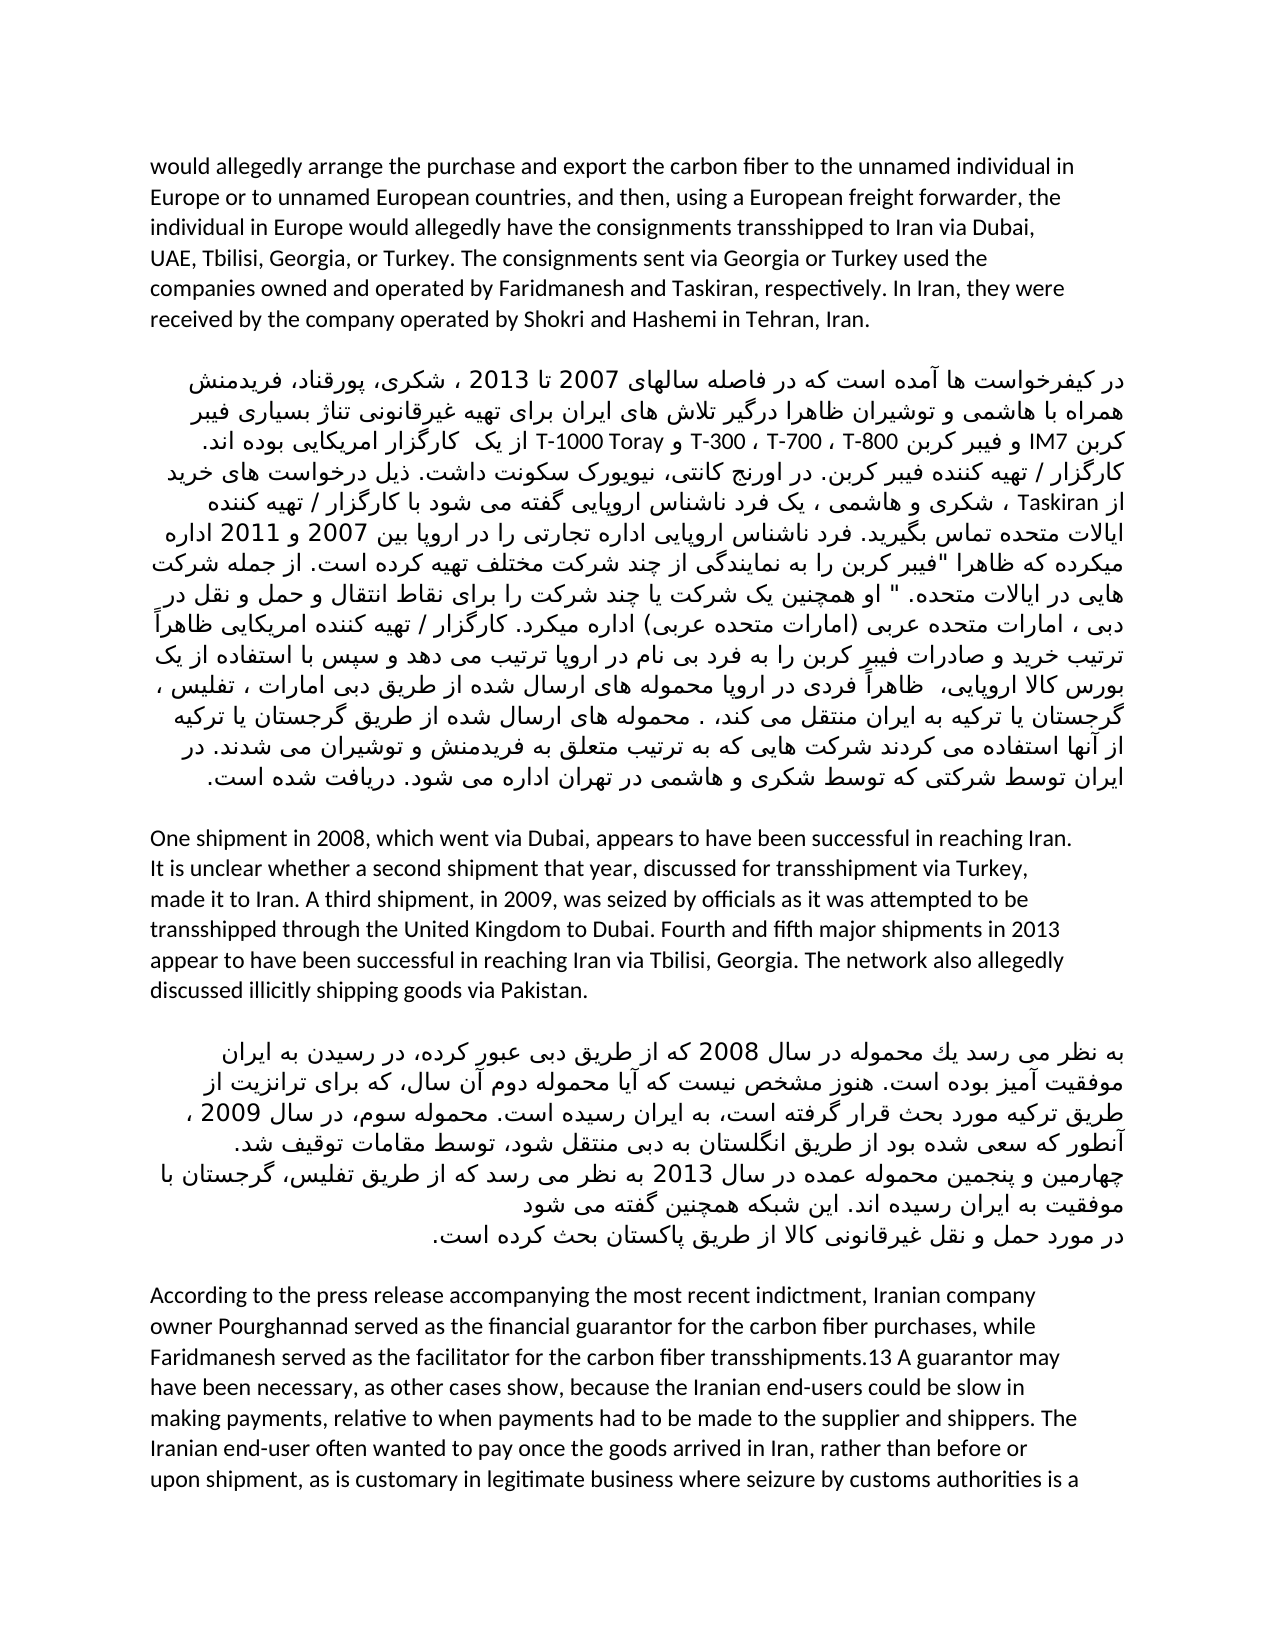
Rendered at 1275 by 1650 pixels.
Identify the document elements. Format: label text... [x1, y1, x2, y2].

text upon shipment, as is customary in legitimate business where seizure by customs authorities is a [150, 1462, 1125, 1493]
text made it to Iran. A third shipment, in 2009, was seized by officials as it was attempted to be [150, 882, 1125, 913]
text individual in Europe would allegedly have the consignments transshipped to Iran via Dubai, [150, 211, 1125, 242]
text It is unclear whether a second shipment that year, discussed for transshipment via Turkey, [150, 852, 1125, 882]
text owner Pourghannad served as the financial guarantor for the carbon fiber purchases, while [150, 1310, 1125, 1340]
text discussed illicitly shipping goods via Pakistan. [150, 974, 1125, 1004]
text Europe or to unnamed European countries, and then, using a European freight forwarder, the [150, 181, 1125, 211]
text Iranian end-user often wanted to pay once the goods arrived in Iran, rather than before or [150, 1432, 1125, 1462]
text appear to have been successful in reaching Iran via Tbilisi, Georgia. The network also allegedly [150, 943, 1125, 974]
text transshipped through the United Kingdom to Dubai. Fourth and fifth major shipments in 2013 [150, 913, 1125, 943]
text would allegedly arrange the purchase and export the carbon fiber to the unnamed individual in [150, 150, 1125, 181]
text One shipment in 2008, which went via Dubai, appears to have been successful in reaching Iran. [150, 821, 1125, 852]
text UAE, Tbilisi, Georgia, or Turkey. The consignments sent via Georgia or Turkey used the [150, 242, 1125, 272]
text received by the company operated by Shokri and Hashemi in Tehran, Iran. [150, 303, 1125, 333]
text According to the press release accompanying the most recent indictment, Iranian company [150, 1279, 1125, 1310]
text making payments, relative to when payments had to be made to the supplier and shippers. The [150, 1401, 1125, 1432]
text در کیفرخواست ها آمده است که در فاصله سالهای 2007 تا 2013 ، شکری، پورقناد، فریدمنش همراه با هاشمی و توشیران ظاهرا درگیر تلاش های ایران برای تهیه غیرقانونی تناژ بسیاری فیبر کربن IM7 و فیبر کربن T-300 ، T-700 ، T-800 و T-1000 Toray از یک کارگزار امریکایی بوده اند. کارگزار / تهیه کننده فیبر کربن. در اورنج کانتی، نیویورک سکونت داشت. ذیل درخواست های خرید از Taskiran ، شکری و هاشمی ، یک فرد ناشناس اروپایی گفته می شود با کارگزار / تهیه کننده ایالات متحده تماس بگیرید. فرد ناشناس اروپایی اداره تجارتی را در اروپا بین 2007 و 2011 اداره میکرده که ظاهرا "فیبر کربن را به نمایندگی از چند شرکت مختلف تهیه کرده است. از جمله شرکت هایی در ایالات متحده. " او همچنین یک شرکت یا چند شرکت را برای نقاط انتقال و حمل و نقل در دبی ، امارات متحده عربی (امارات متحده عربی) اداره میکرد. کارگزار / تهیه کننده امریکایی ظاهراً ترتیب خرید و صادرات فیبر کربن را به فرد بی نام در اروپا ترتیب می دهد و سپس با استفاده از یک بورس کالا اروپایی، ظاهراً فردی در اروپا محموله های ارسال شده از طریق دبی امارات ، تفلیس ، گرجستان یا ترکیه به ایران منتقل می کند، . محموله های ارسال شده از طریق گرجستان یا ترکیه از آنها استفاده می کردند شرکت هایی که به ترتیب متعلق به فریدمنش و توشیران می شدند. در ایران توسط شرکتی که توسط شکری و هاشمی در تهران اداره می شود. دریافت شده است. [150, 364, 1125, 791]
text have been necessary, as other cases show, because the Iranian end-users could be slow in [150, 1371, 1125, 1401]
text companies owned and operated by Faridmanesh and Taskiran, respectively. In Iran, they were [150, 272, 1125, 303]
text در مورد حمل و نقل غیرقانونی کالا از طریق پاکستان بحث کرده است. [150, 1218, 1125, 1249]
text به نظر می رسد یك محموله در سال 2008 كه از طریق دبی عبور كرده، در رسیدن به ایران موفقیت آمیز بوده است. هنوز مشخص نیست که آیا محموله دوم آن سال، که برای ترانزیت از طریق ترکیه مورد بحث قرار گرفته است، به ایران رسیده است. محموله سوم، در سال 2009 ، آنطور که سعی شده بود از طریق انگلستان به دبی منتقل شود، توسط مقامات توقیف شد. چهارمین و پنجمین محموله عمده در سال 2013 به نظر می رسد که از طریق تفلیس، گرجستان با موفقیت به ایران رسیده اند. این شبکه همچنین گفته می شود [150, 1035, 1125, 1218]
text Faridmanesh served as the facilitator for the carbon fiber transshipments.13 A guarantor may [150, 1340, 1125, 1371]
